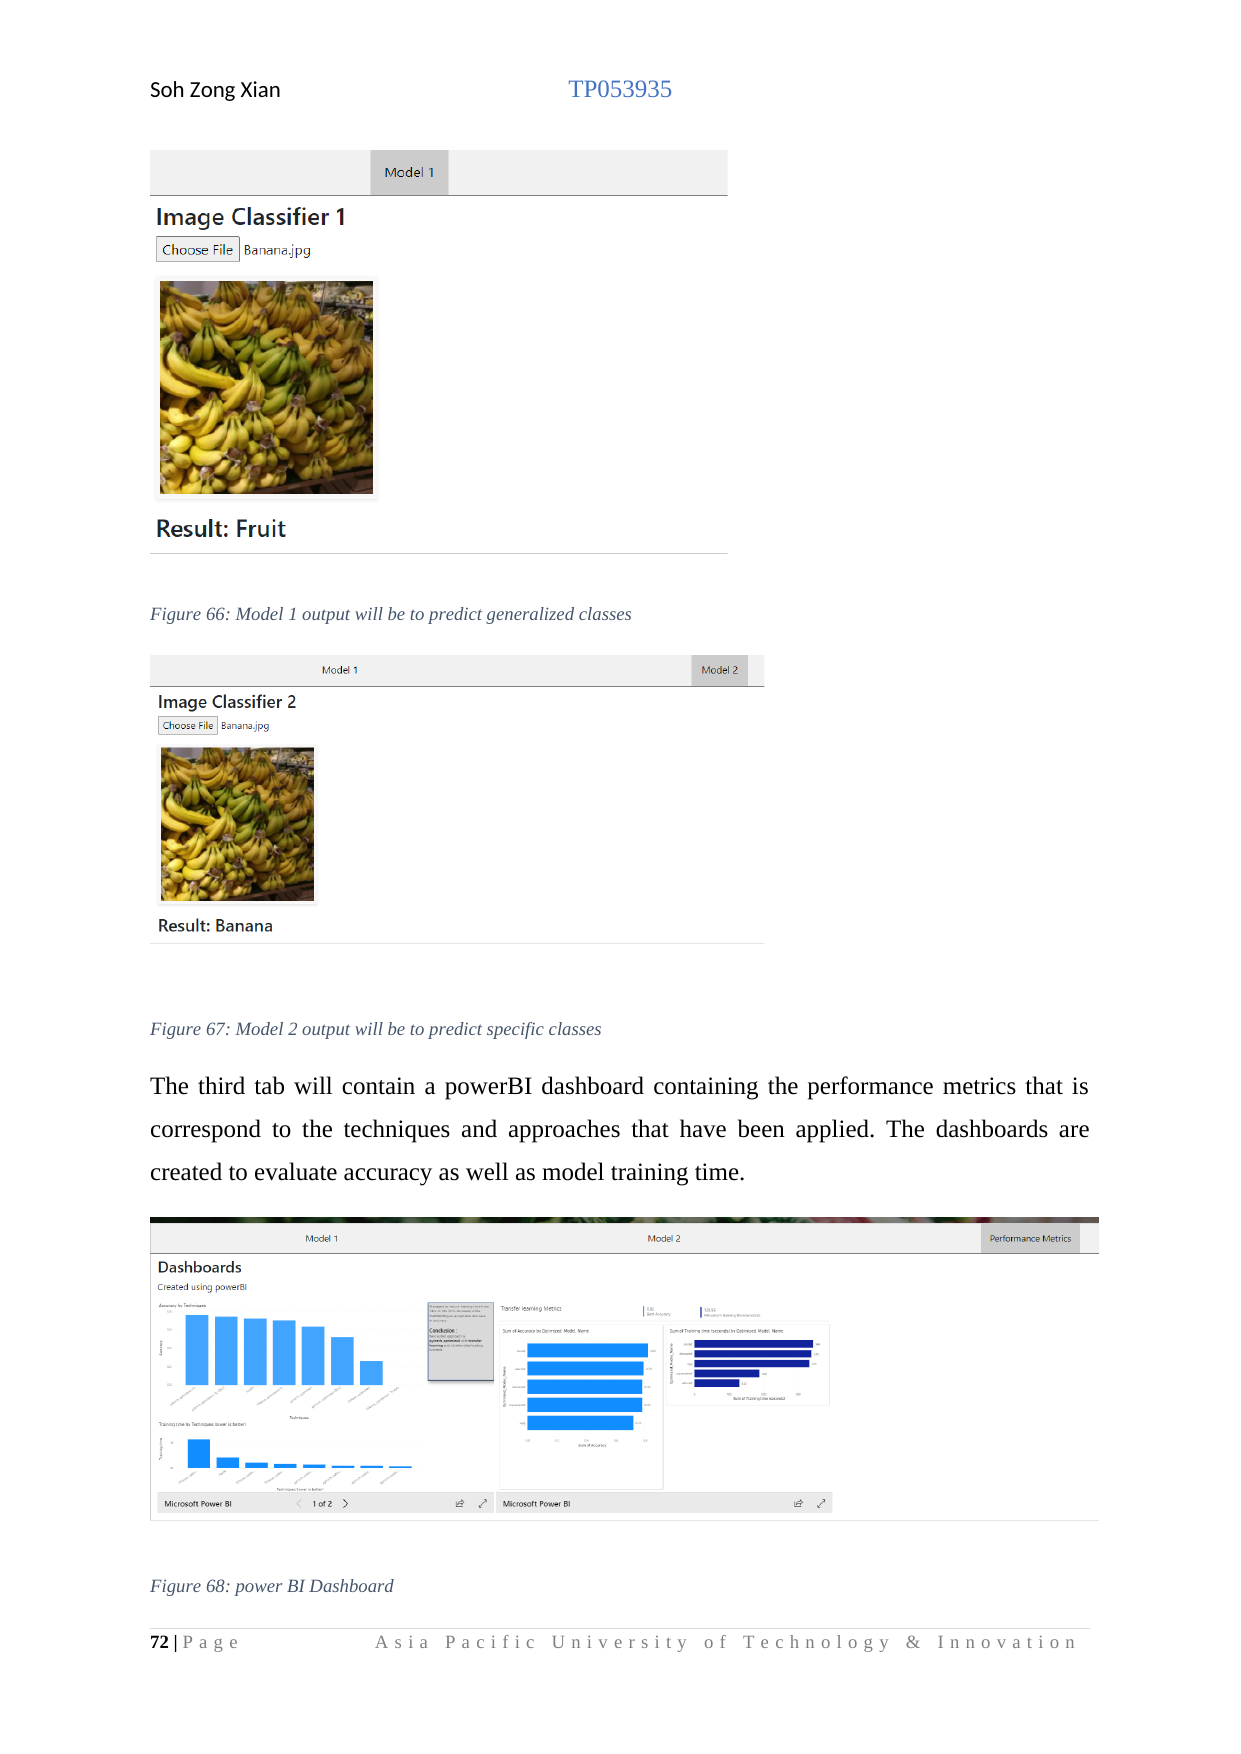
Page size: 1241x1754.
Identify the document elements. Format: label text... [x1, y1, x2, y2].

picture [150, 150, 728, 572]
picture [150, 655, 765, 988]
text Figure 67: Model 2 output will be to predict specific classes [150, 1018, 1090, 1039]
picture [150, 1217, 1099, 1545]
text Figure 66: Model 1 output will be to predict generalized classes [150, 602, 1090, 624]
text The third tab will contain a powerBI dashboard containing the performance metrics that is correspond to the techniques and approaches that have been applied. The dashboards are created to evaluate accuracy as well as model training time. [150, 1071, 1090, 1186]
text Figure 68: power BI Dashboard [150, 1575, 1090, 1597]
